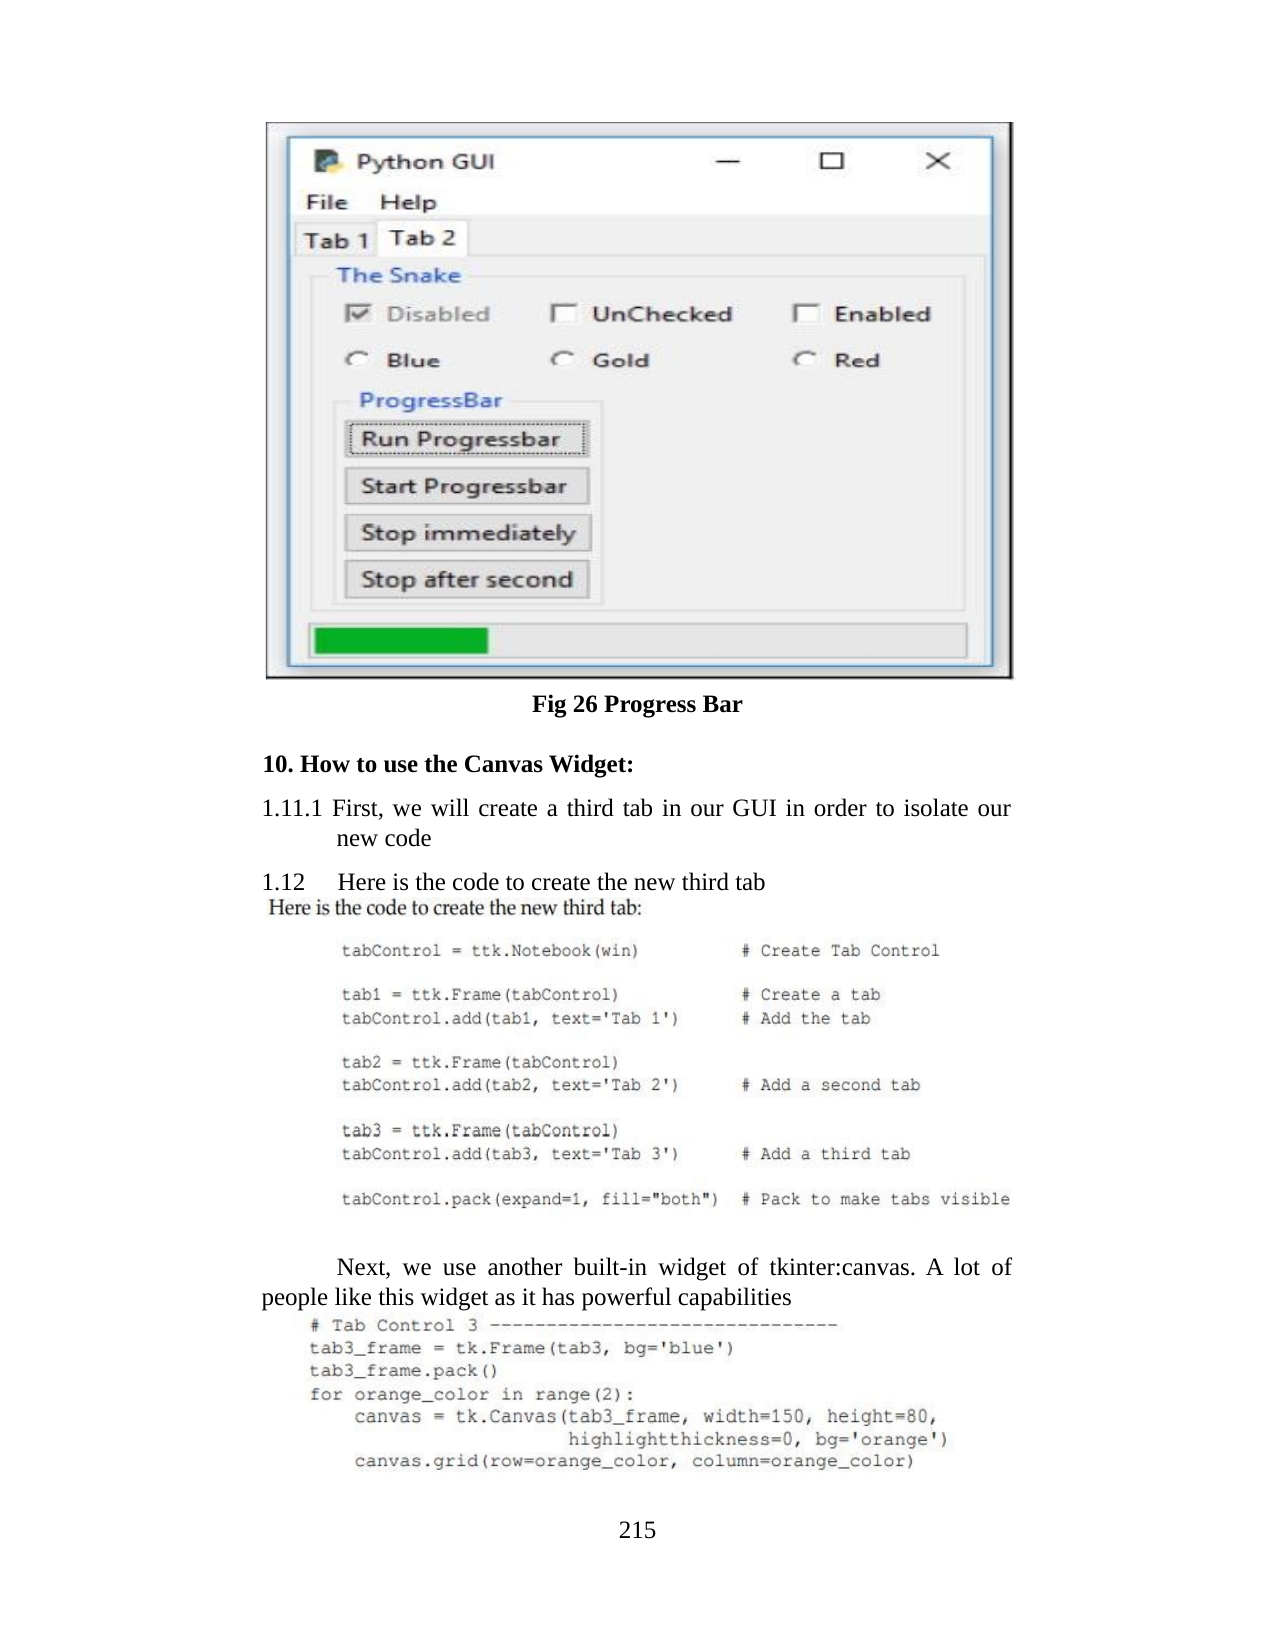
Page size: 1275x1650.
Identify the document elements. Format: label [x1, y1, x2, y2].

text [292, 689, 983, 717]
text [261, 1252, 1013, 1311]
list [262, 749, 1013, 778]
picture [274, 1312, 1001, 1495]
picture [265, 897, 1016, 1217]
picture [265, 122, 1016, 681]
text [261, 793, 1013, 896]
